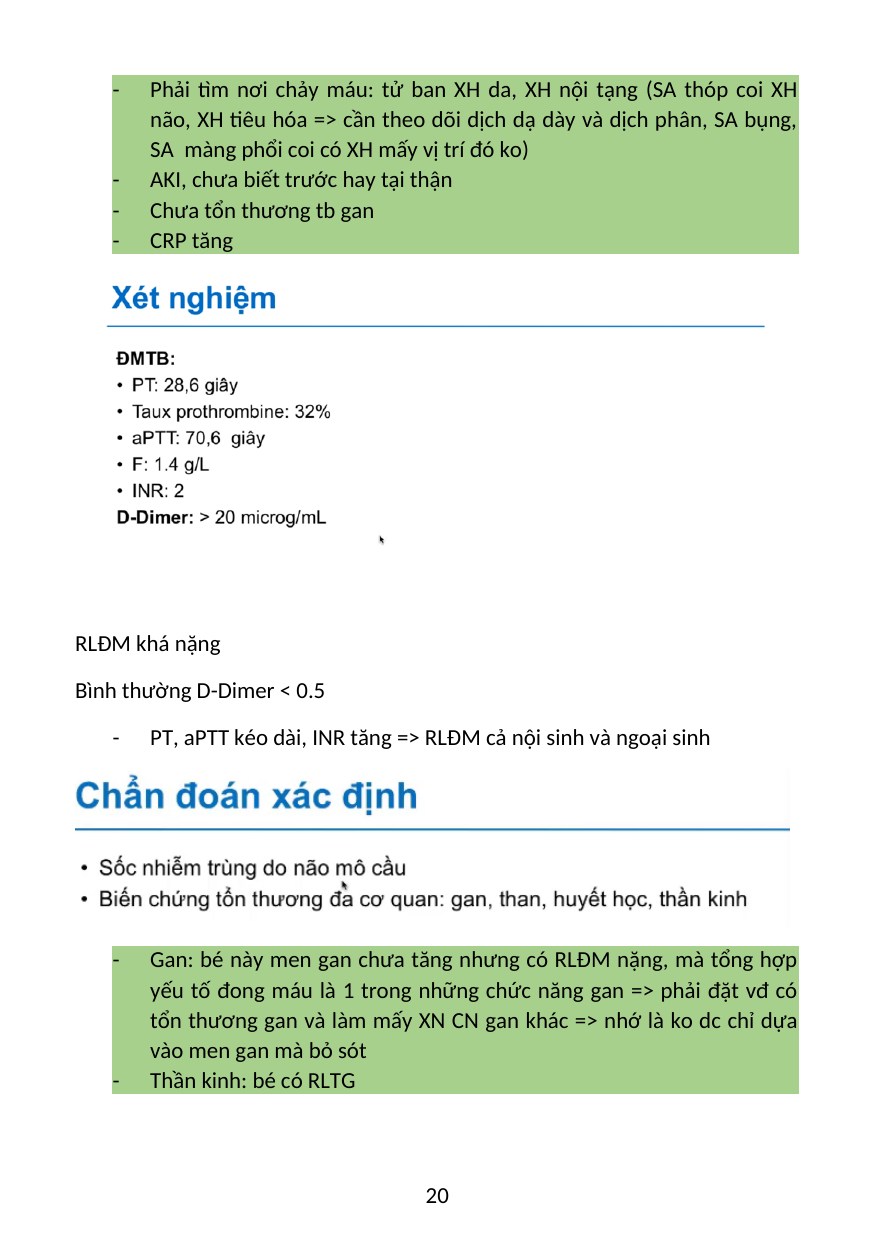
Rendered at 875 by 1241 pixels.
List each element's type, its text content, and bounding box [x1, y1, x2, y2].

list Phải tìm nơi chảy máu: tử ban XH da, XH nội tạng (SA thóp coi XH não, XH tiêu hóa => cần theo dõi dịch dạ dày và dịch phân, SA bụng, SA màng phổi coi có XH mấy vị trí đó ko) [112, 75, 799, 163]
text RLĐM khá nặng [75, 629, 799, 657]
list PT, aPTT kéo dài, INR tăng => RLĐM cả nội sinh và ngoại sinh [112, 723, 799, 751]
picture [75, 272, 790, 610]
list CRP tăng [112, 226, 799, 254]
list Gan: bé này men gan chưa tăng nhưng có RLĐM nặng, mà tổng hợp yếu tố đong máu là 1 trong những chức năng gan => phải đặt vđ có tổn thương gan và làm mấy XN CN gan khác => nhớ là ko dc chỉ dựa vào men gan mà bỏ sót [112, 946, 799, 1064]
picture [75, 769, 790, 927]
list Thần kinh: bé có RLTG [112, 1066, 799, 1094]
text Bình thường D-Dimer < 0.5 [75, 676, 799, 704]
list Chưa tổn thương tb gan [112, 196, 799, 224]
list AKI, chưa biết trước hay tại thận [112, 166, 799, 194]
